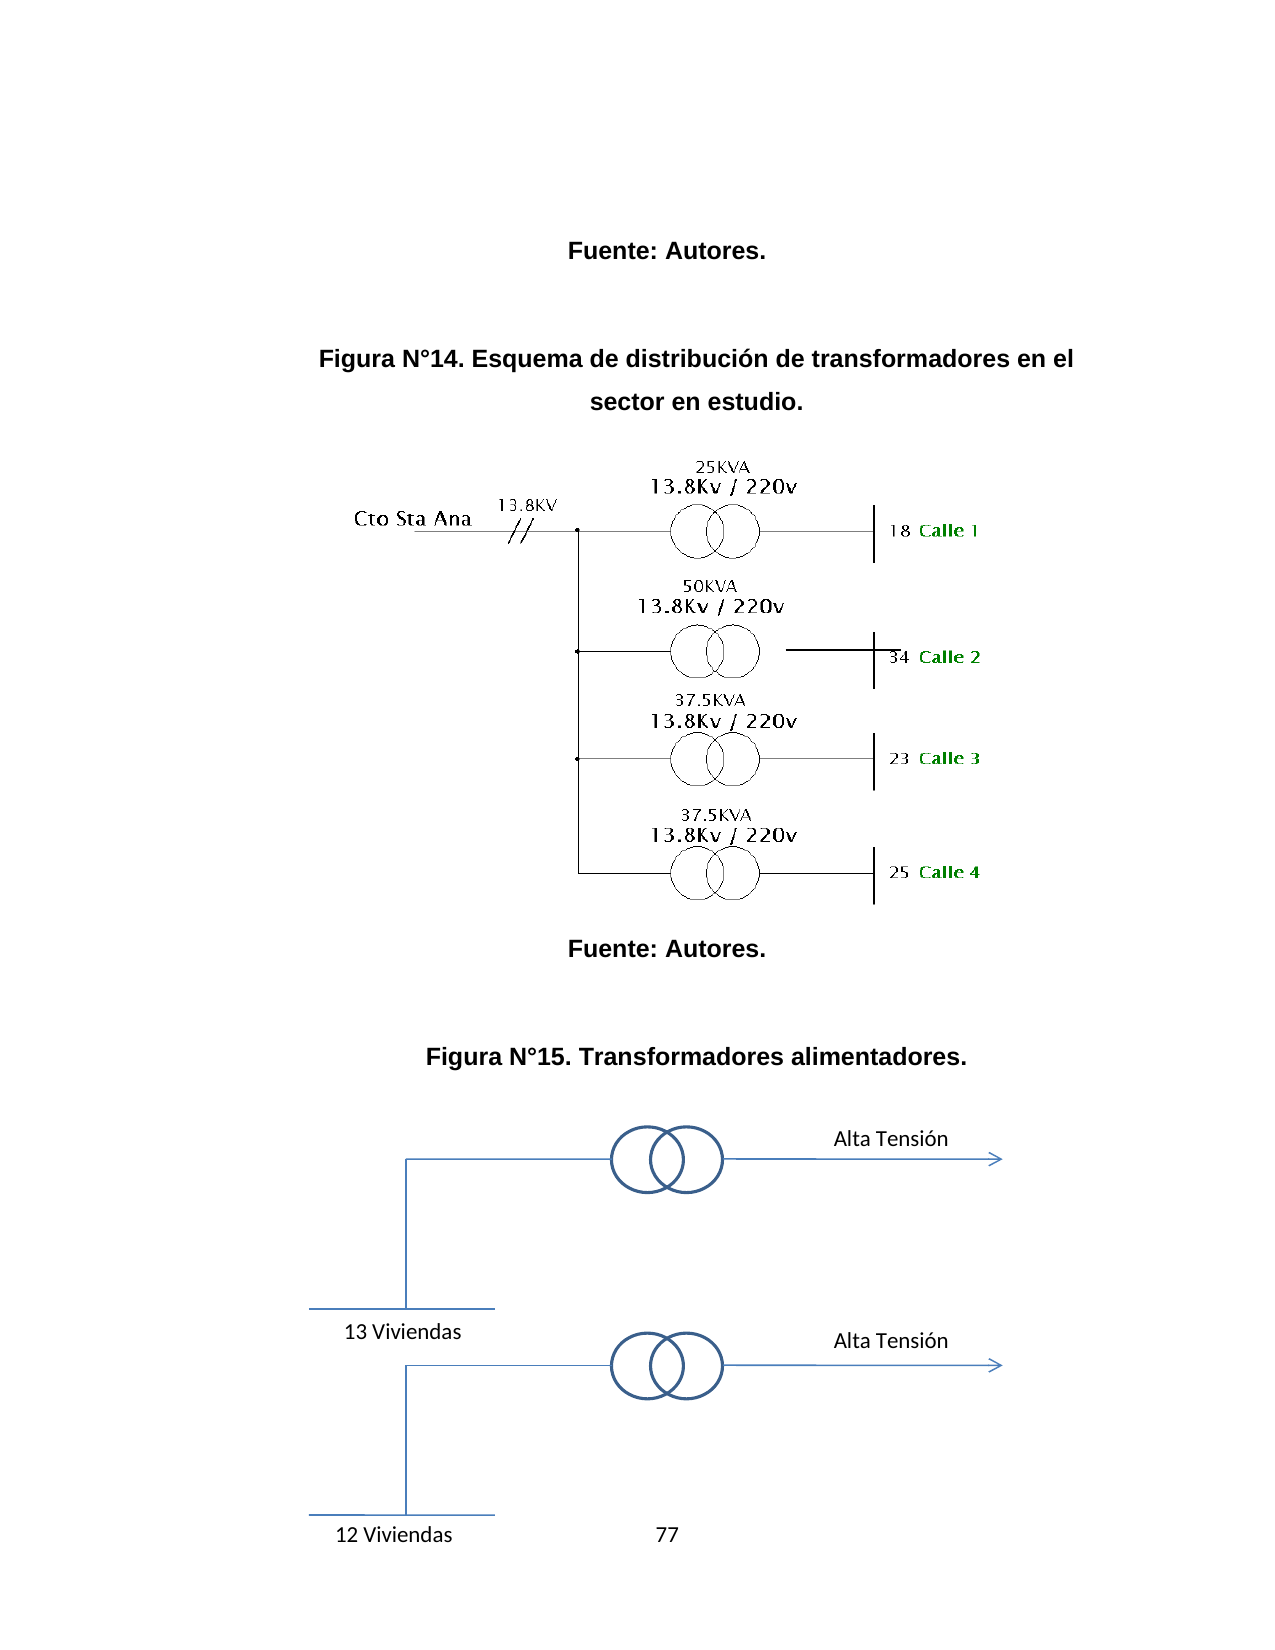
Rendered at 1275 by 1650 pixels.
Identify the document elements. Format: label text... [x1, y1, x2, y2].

text Figura N°15. Transformadores alimentadores. [295, 1042, 1098, 1071]
text Fuente: Autores. [236, 934, 1098, 963]
text Figura N°14. Esquema de distribución de transformadores en el sector en estudio. [295, 344, 1098, 416]
text Fuente: Autores. [236, 236, 1098, 265]
picture [350, 451, 984, 910]
